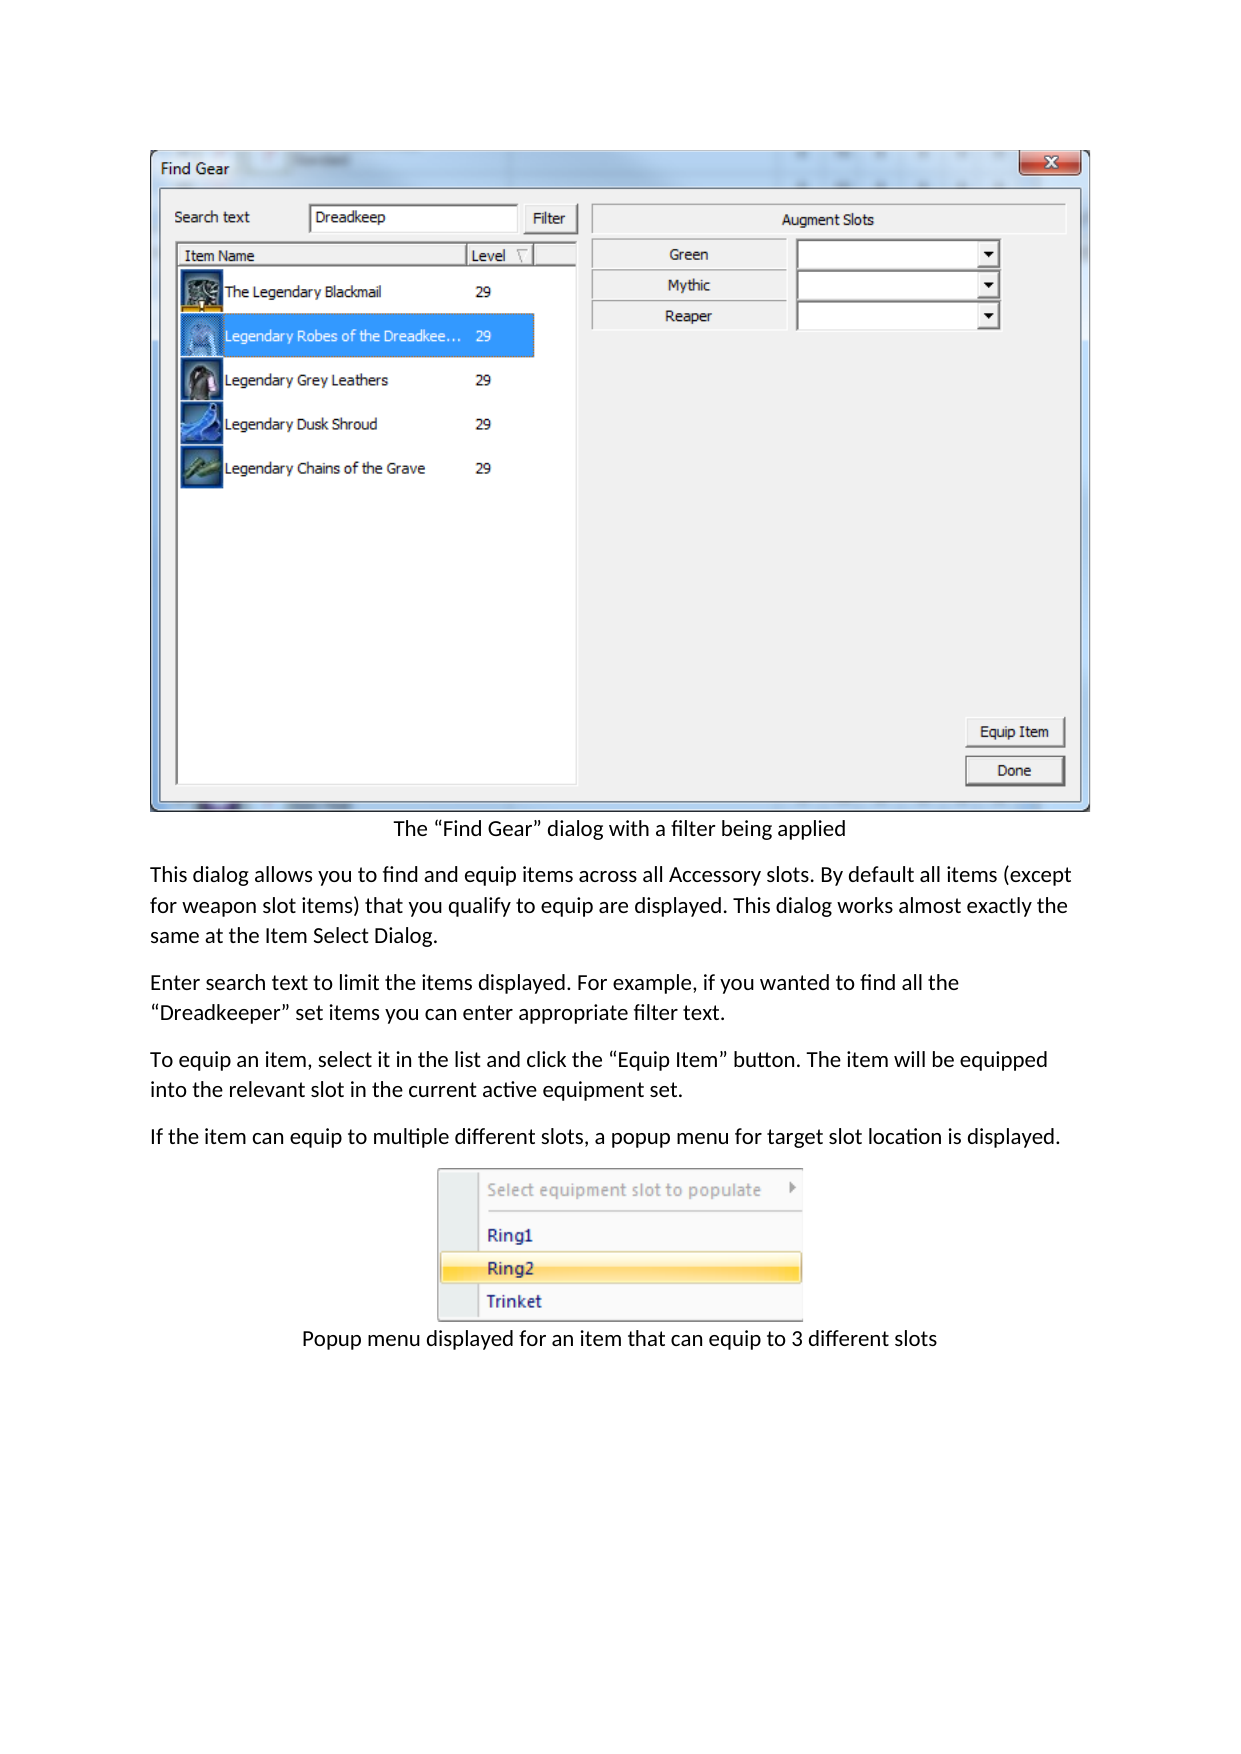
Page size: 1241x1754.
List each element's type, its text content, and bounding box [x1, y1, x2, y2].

picture [437, 1168, 804, 1322]
text To equip an item, select it in the list and click the “Equip Item” button. The item will be equipped into the relevant slot in the current active equipment set. [150, 1045, 1090, 1103]
picture [150, 150, 1091, 812]
text This dialog allows you to find and equip items across all Accessory slots. By default all items (except for weapon slot items) that you qualify to equip are displayed. This dialog works almost exactly the same at the Item Select Dialog. [150, 861, 1090, 949]
text The “Find Gear” dialog with a filter being applied [150, 814, 1090, 842]
text Enter search text to limit the items displayed. For example, if you wanted to find all the “Dreadkeeper” set items you can enter appropriate filter text. [150, 968, 1090, 1026]
text If the item can equip to multiple different slots, a popup menu for target slot location is displayed. [150, 1122, 1090, 1150]
text Popup menu displayed for an item that can equip to 3 different slots [150, 1324, 1090, 1352]
